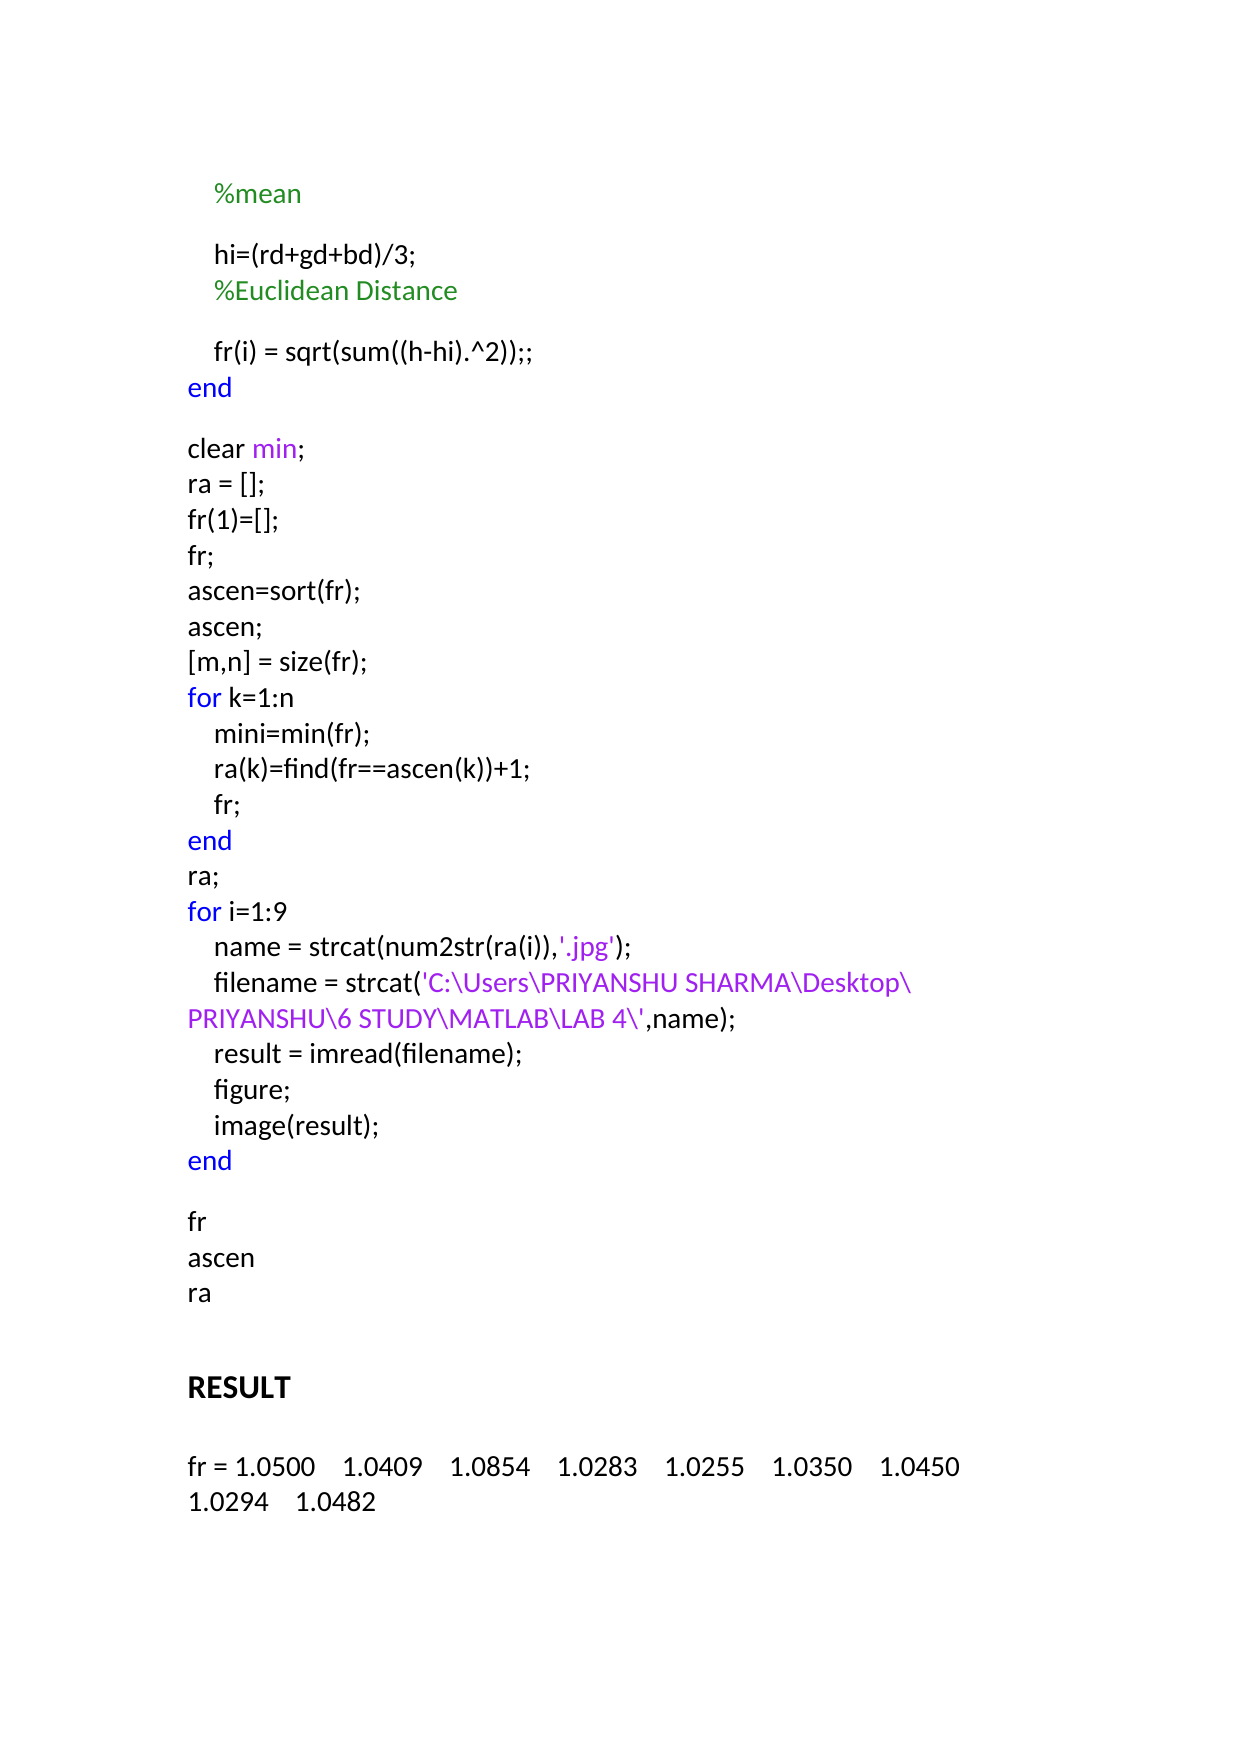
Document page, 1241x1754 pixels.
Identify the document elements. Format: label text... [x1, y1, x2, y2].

text name = strcat(num2str(ra(i)),'.jpg'); [187, 928, 1053, 964]
text %mean [187, 175, 1053, 211]
text result = imread(filename); [187, 1035, 1053, 1071]
text fr [187, 1203, 1053, 1239]
text for i=1:9 [187, 893, 1053, 928]
text mini=min(fr); [187, 715, 1053, 750]
text fr; [187, 537, 1053, 572]
list fr = 1.0500 1.0409 1.0854 1.0283 1.0255 1.0350 1.0450 1.0294 1.0482 [187, 1448, 1053, 1519]
text ascen; [187, 608, 1053, 643]
text fr; [187, 786, 1053, 822]
text image(result); [187, 1107, 1053, 1142]
text ra; [187, 857, 1053, 893]
text ra(k)=find(fr==ascen(k))+1; [187, 750, 1053, 786]
text end [187, 369, 1053, 404]
text clear min; [187, 430, 1053, 465]
text ra [187, 1274, 1053, 1310]
text figure; [187, 1071, 1053, 1107]
text end [187, 1142, 1053, 1178]
text ascen [187, 1239, 1053, 1274]
text hi=(rd+gd+bd)/3; [187, 236, 1053, 272]
text ascen=sort(fr); [187, 572, 1053, 608]
list RESULT [187, 1366, 1053, 1407]
text %Euclidean Distance [187, 272, 1053, 308]
text [m,n] = size(fr); [187, 643, 1053, 679]
text fr(1)=[]; [187, 501, 1053, 537]
text filename = strcat('C:\Users\PRIYANSHU SHARMA\Desktop\PRIYANSHU\6 STUDY\MATLAB\LAB 4\',name); [187, 964, 1053, 1035]
text for k=1:n [187, 679, 1053, 715]
text ra = []; [187, 465, 1053, 501]
text fr(i) = sqrt(sum((h-hi).^2));; [187, 333, 1053, 369]
text end [187, 822, 1053, 857]
